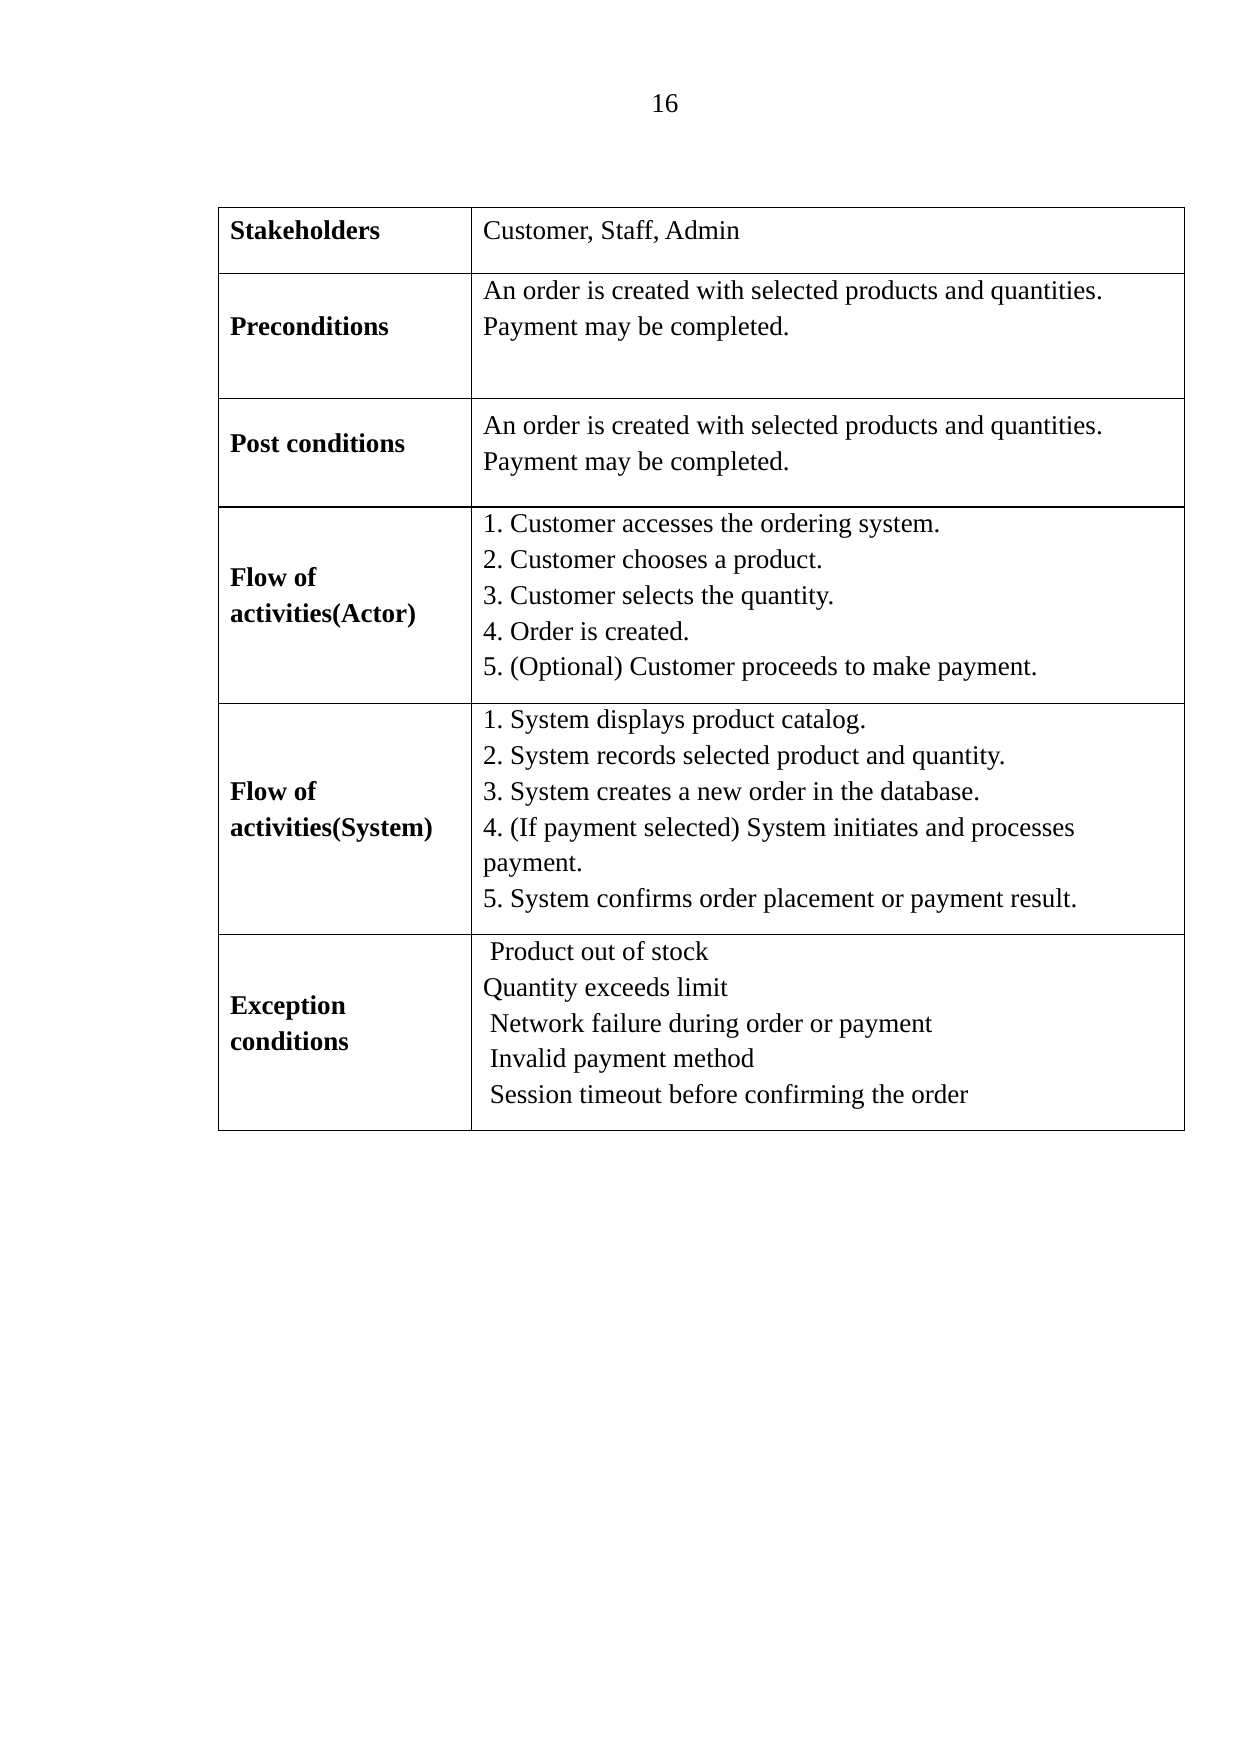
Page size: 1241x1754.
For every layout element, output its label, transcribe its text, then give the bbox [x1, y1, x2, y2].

table_cell Post conditions [219, 399, 471, 506]
table_cell Preconditions [219, 274, 471, 398]
table_cell 1. System displays product catalog. 2. System records selected product and quantity. 3. System creates a new order in the database. 4. (If payment selected) System initiates and processes payment. 5. System confirms order placement or payment result. [472, 704, 1184, 934]
table_cell Flow of activities(Actor) [219, 508, 471, 702]
table_cell Flow of activities(System) [219, 704, 471, 934]
table_cell 1. Customer accesses the ordering system. 2. Customer chooses a product. 3. Customer selects the quantity. 4. Order is created. 5. (Optional) Customer proceeds to make payment. [472, 508, 1184, 702]
table_cell Exception conditions [219, 935, 471, 1130]
table_cell Product out of stock Quantity exceeds limit Network failure during order or payment Invalid payment method Session timeout before confirming the order [472, 935, 1184, 1130]
table_cell Customer, Staff, Admin [472, 208, 1184, 273]
table_cell An order is created with selected products and quantities. Payment may be completed. [472, 274, 1184, 398]
table_cell Stakeholders [219, 208, 471, 273]
table_cell An order is created with selected products and quantities. Payment may be completed. [472, 399, 1184, 506]
